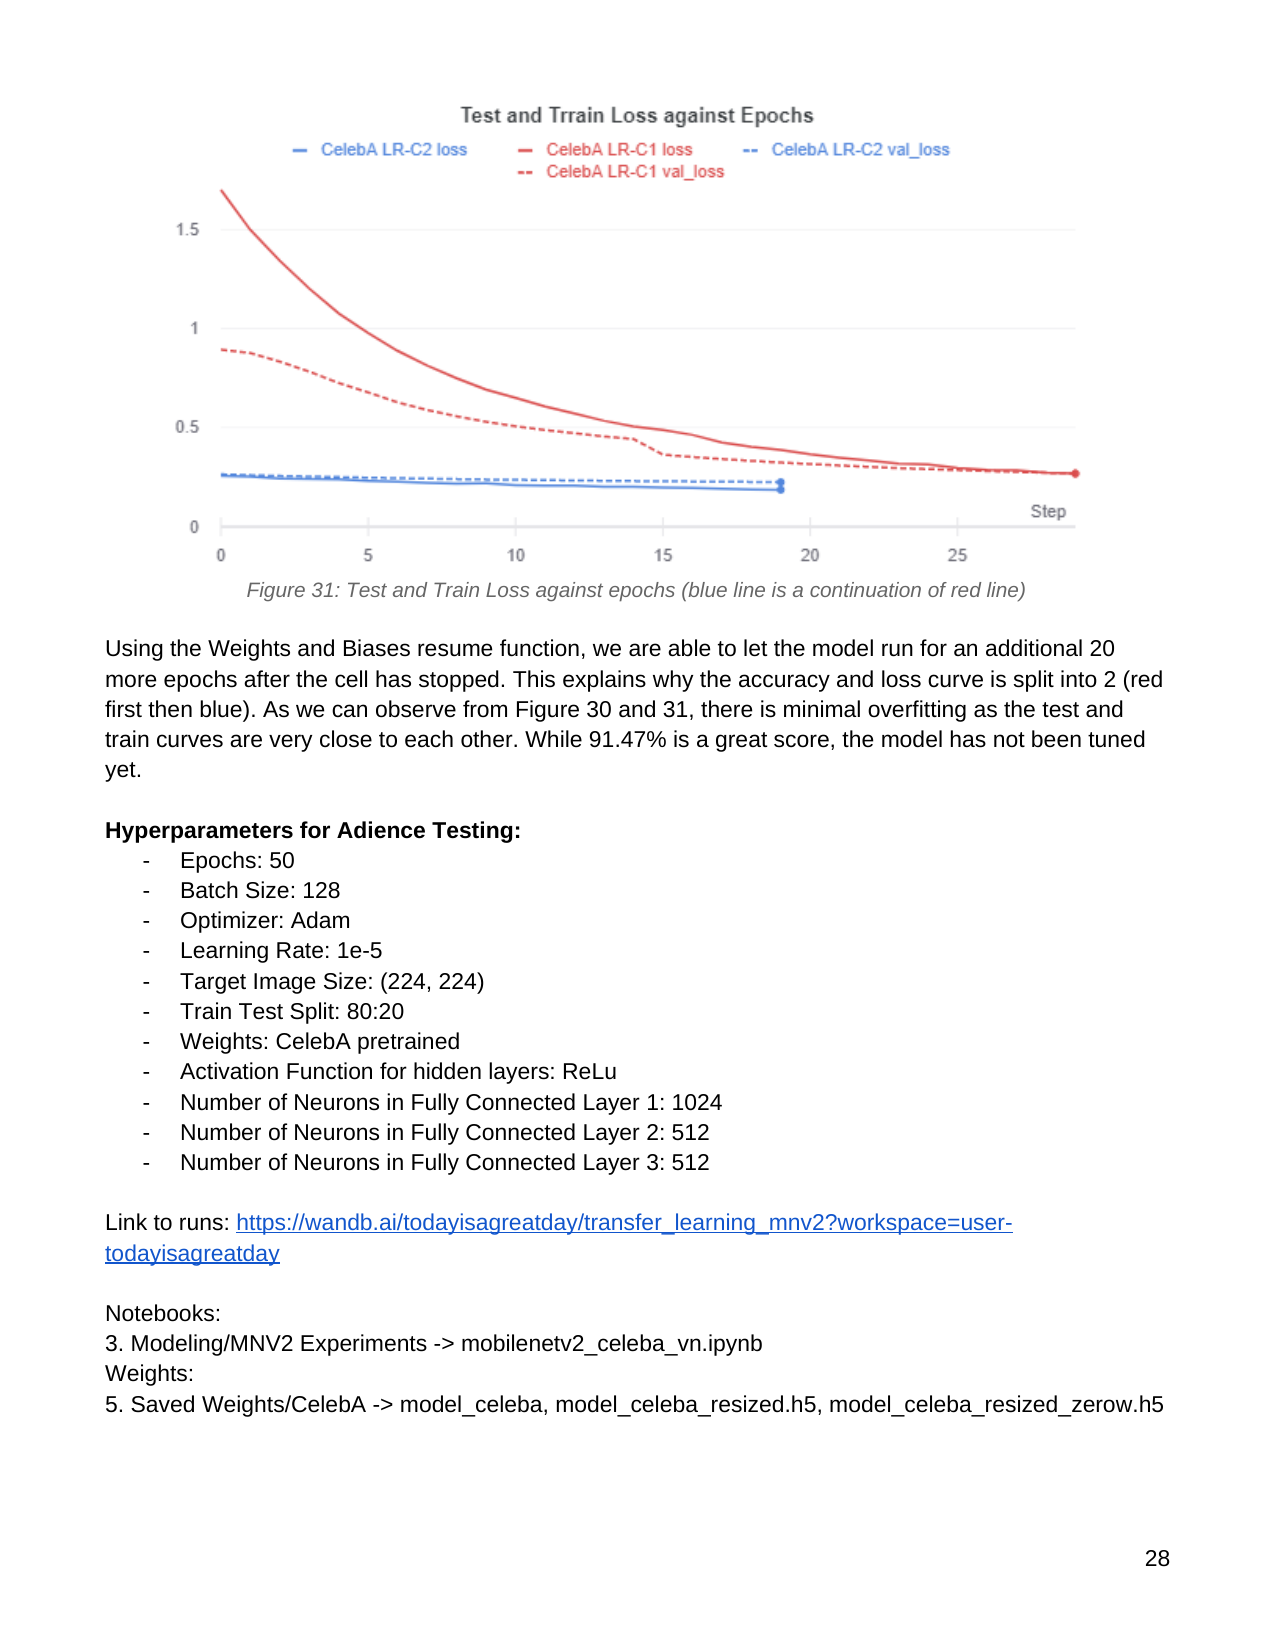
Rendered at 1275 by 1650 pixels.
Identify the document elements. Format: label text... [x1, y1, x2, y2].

list Number of Neurons in Fully Connected Layer 3: 512 [142, 1149, 1170, 1175]
text Weights: [105, 1360, 1170, 1387]
list Train Test Split: 80:20 [142, 998, 1170, 1024]
list Weights: CelebA pretrained [142, 1028, 1170, 1054]
list Optimizer: Adam [142, 907, 1170, 933]
list Epochs: 50 [142, 847, 1170, 873]
text Figure 31: Test and Train Loss against epochs (blue line is a continuation of red line) [105, 578, 1170, 602]
text Hyperparameters for Adience Testing: [105, 817, 1170, 843]
text Link to runs: https://wandb.ai/todayisagreatday/transfer_learning_mnv2?workspace=user-todayisagreatday [105, 1209, 1170, 1266]
list Target Image Size: (224, 224) [142, 968, 1170, 994]
list Learning Rate: 1e-5 [142, 937, 1170, 964]
picture [168, 105, 1107, 574]
list Number of Neurons in Fully Connected Layer 1: 1024 [142, 1088, 1170, 1115]
text 3. Modeling/MNV2 Experiments -> mobilenetv2_celeba_vn.ipynb [105, 1330, 1170, 1356]
text 5. Saved Weights/CelebA -> model_celeba, model_celeba_resized.h5, model_celeba_resized_zerow.h5 [105, 1391, 1170, 1417]
text Notebooks: [105, 1300, 1170, 1326]
text Using the Weights and Biases resume function, we are able to let the model run for an additional 20 more epochs after the cell has stopped. This explains why the accuracy and loss curve is split into 2 (red first then blue). As we can observe from Figure 30 and 31, there is minimal overfitting as the test and train curves are very close to each other. While 91.47% is a great score, the model has not been tuned yet. [105, 635, 1170, 782]
list Number of Neurons in Fully Connected Layer 2: 512 [142, 1119, 1170, 1145]
list Activation Function for hidden layers: ReLu [142, 1058, 1170, 1084]
list Batch Size: 128 [142, 877, 1170, 903]
